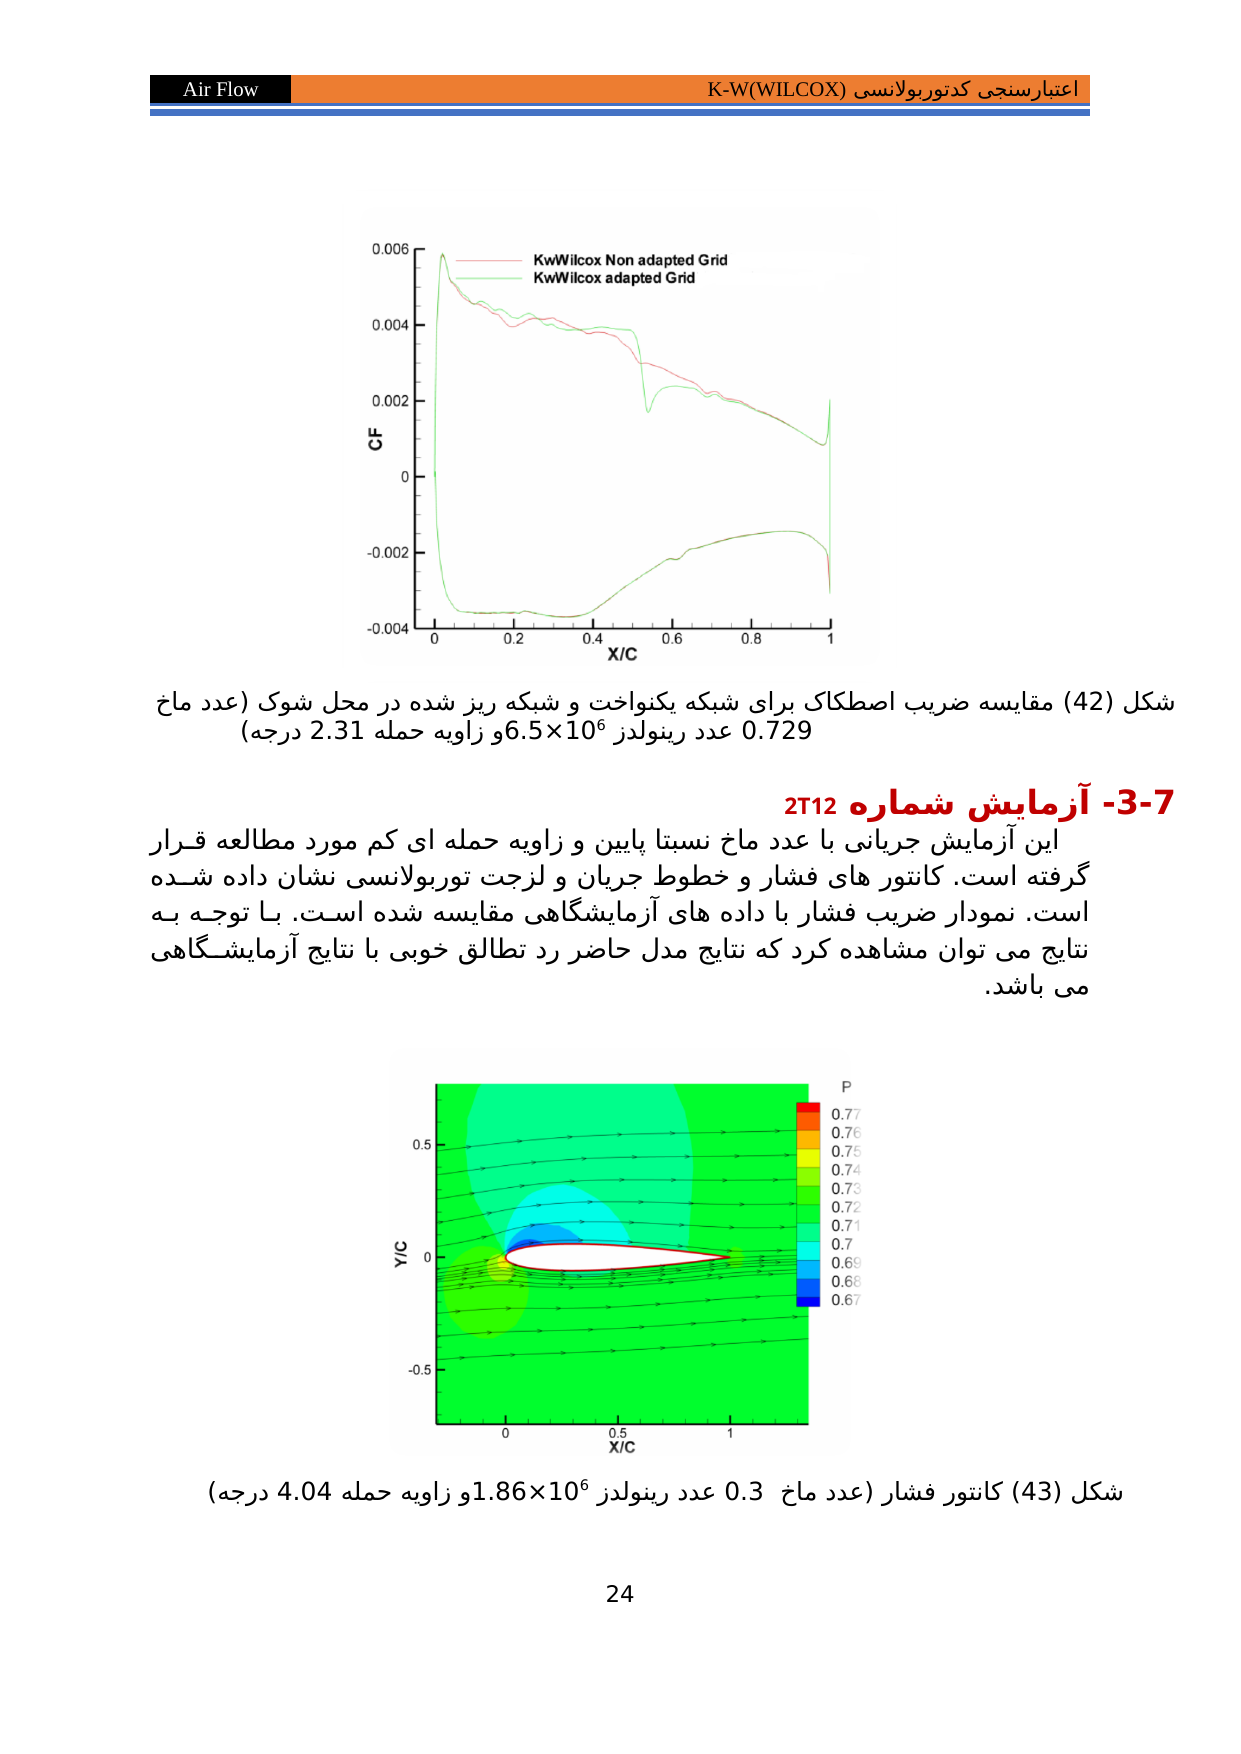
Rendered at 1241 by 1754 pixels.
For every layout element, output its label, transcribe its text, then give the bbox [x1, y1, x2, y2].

text مقایسه ضریب اصطکاک برای شبکه یکنواخت و شبکه ریز شده در محل شوک (عدد ماخ 0.729 عدد رینولدز 106×6.5و زاویه حمله 2.31 درجه) [150, 687, 1060, 746]
picture [371, 218, 869, 655]
text این آزمایش جریانی با عدد ماخ نسبتا پایین و زاویه حمله ای کم مورد مطالعه قرار گرفته است. کانتور های فشار و خطوط جریان و لزجت توربولانسی نشان داده شده است. نمودار ضریب فشار با داده های آزمایشگاهی مقایسه شده است. با توجه به نتایج می توان مشاهده کرد که نتایج مدل حاضر رد تطالق خوبی با نتایج آزمایشگاهی می باشد. [150, 824, 1090, 1001]
text کانتور فشار (عدد ماخ 0.3 عدد رینولدز 106×1.86و زاویه حمله 4.04 درجه) [150, 1477, 1060, 1506]
subtitle آزمایش شماره 2T12 [150, 783, 1090, 822]
picture [400, 1059, 840, 1444]
